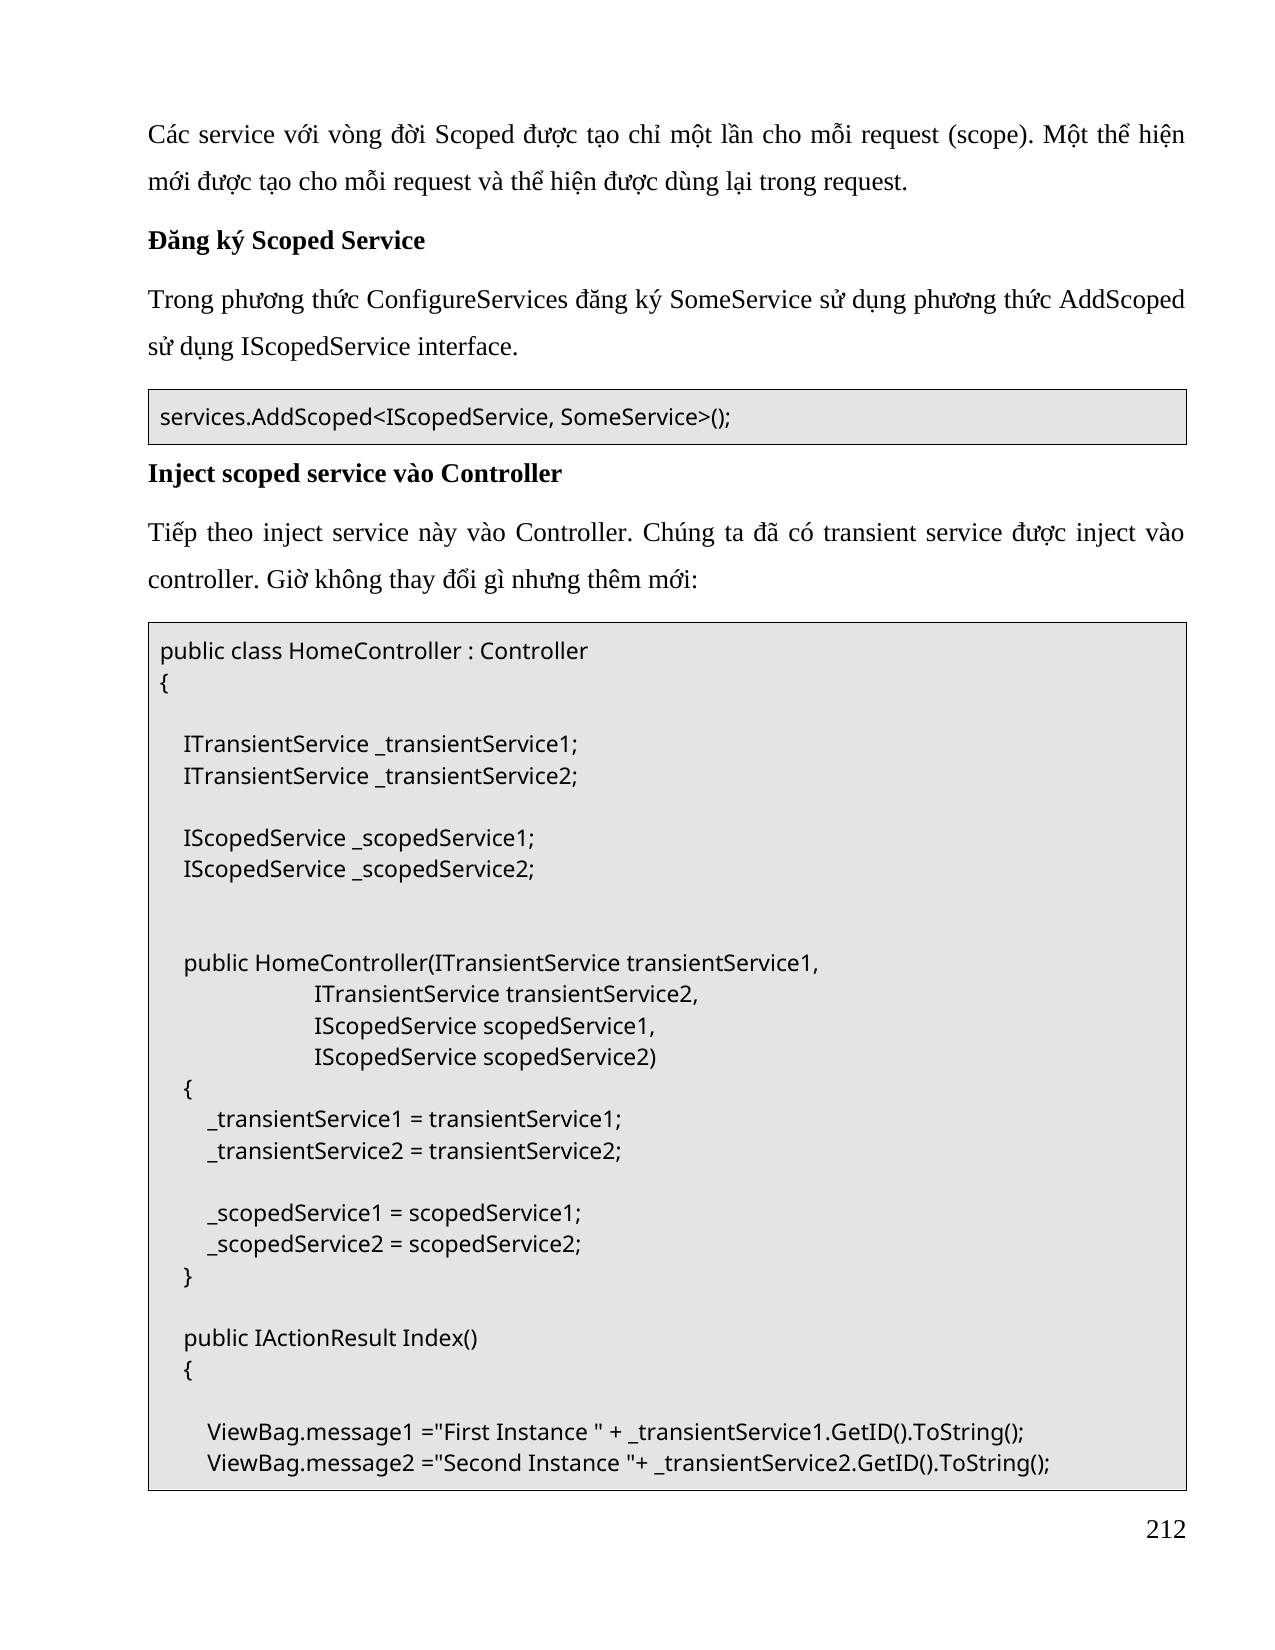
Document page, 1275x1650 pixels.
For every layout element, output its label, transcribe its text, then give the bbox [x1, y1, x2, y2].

text Trong phương thức ConfigureServices đăng ký SomeService sử dụng phương thức AddScoped sử dụng IScopedService interface. [148, 283, 1186, 361]
table_header services.AddScoped<IScopedService, SomeService>(); [149, 390, 1186, 444]
text Đăng ký Scoped Service [148, 224, 1186, 255]
text Các service với vòng đời Scoped được tạo chỉ một lần cho mỗi request (scope). Một thể hiện mới được tạo cho mỗi request và thể hiện được dùng lại trong request. [148, 118, 1186, 196]
text Tiếp theo inject service này vào Controller. Chúng ta đã có transient service được inject vào controller. Giờ không thay đổi gì nhưng thêm mới: [148, 516, 1186, 594]
text Inject scoped service vào Controller [148, 457, 1186, 488]
